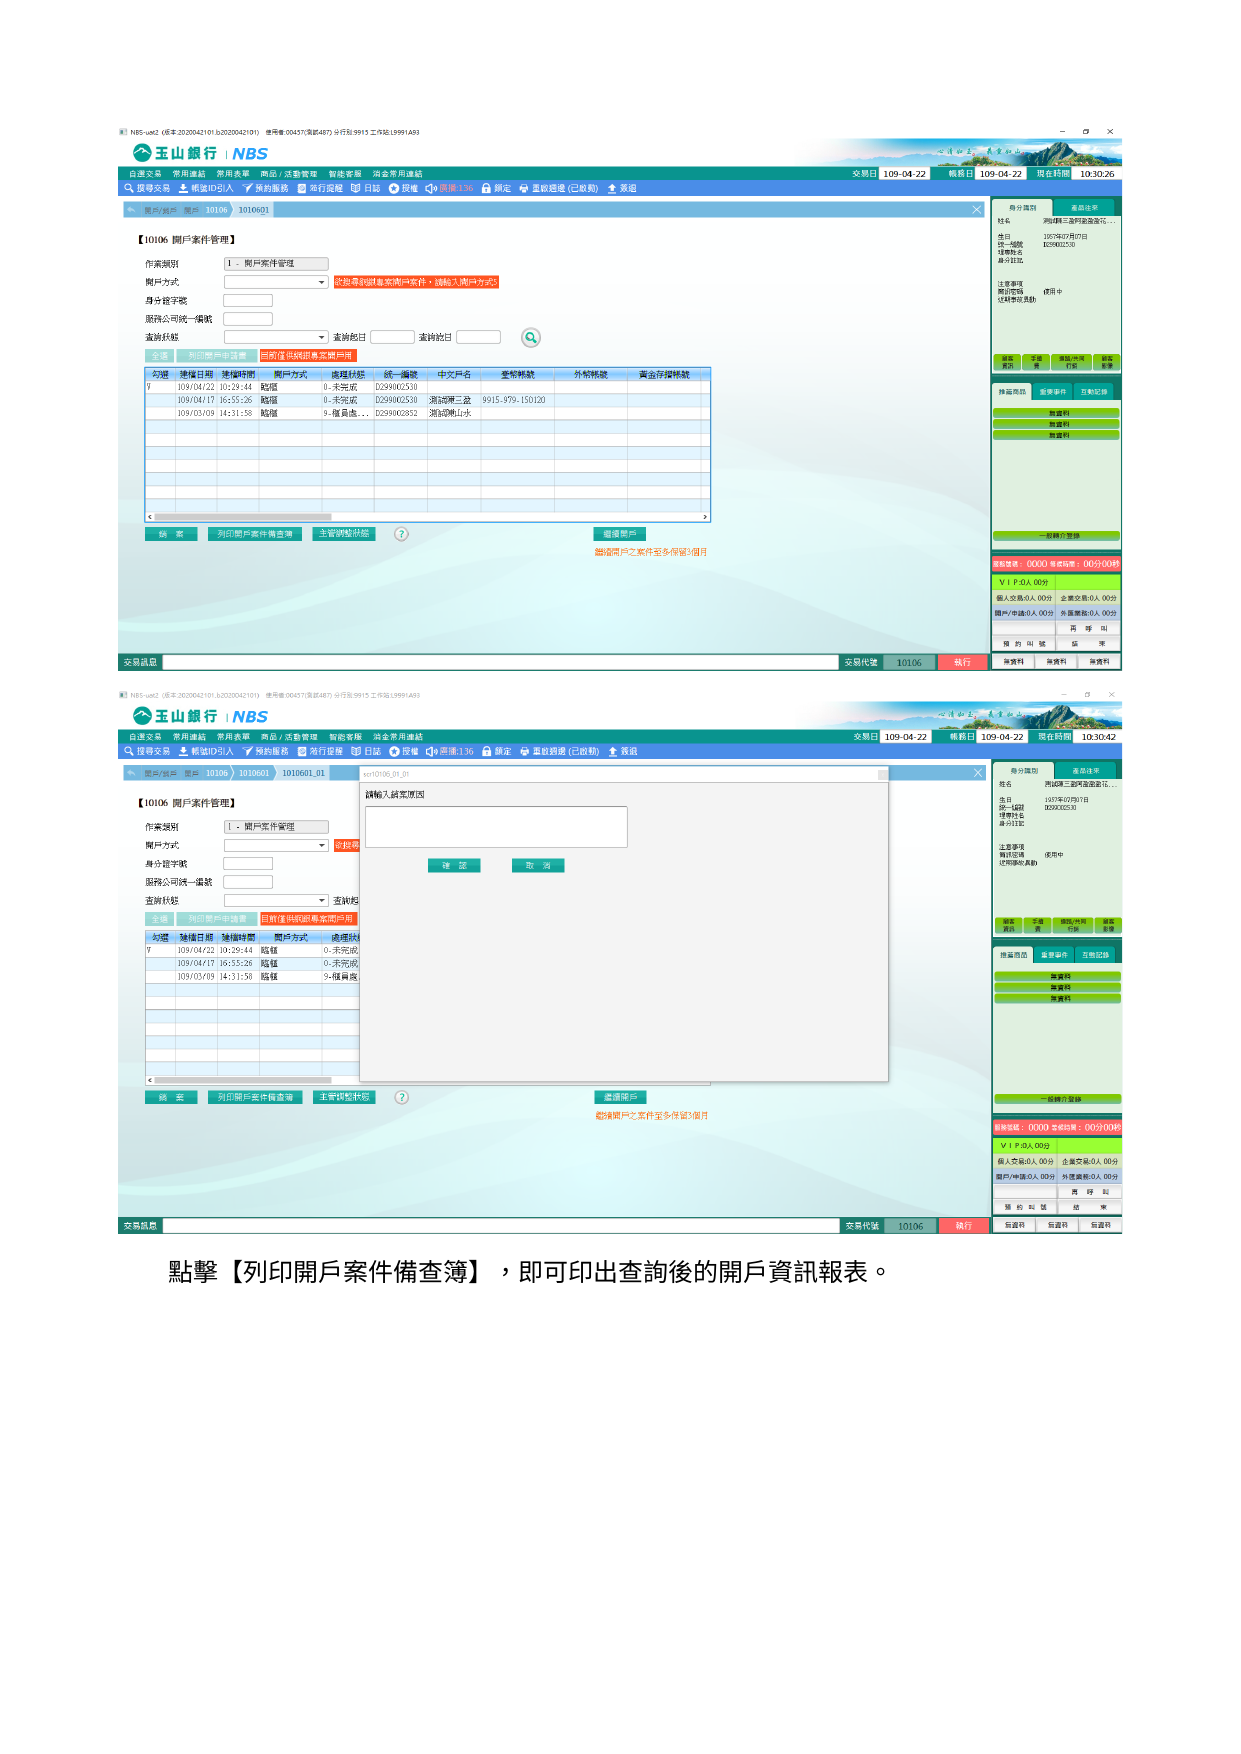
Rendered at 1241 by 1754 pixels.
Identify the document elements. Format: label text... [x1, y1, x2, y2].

text 點擊【列印開戶案件備查簿】，即可印出查詢後的開戶資訊報表。 [118, 1252, 1122, 1289]
picture [118, 127, 1123, 671]
picture [118, 689, 1123, 1234]
